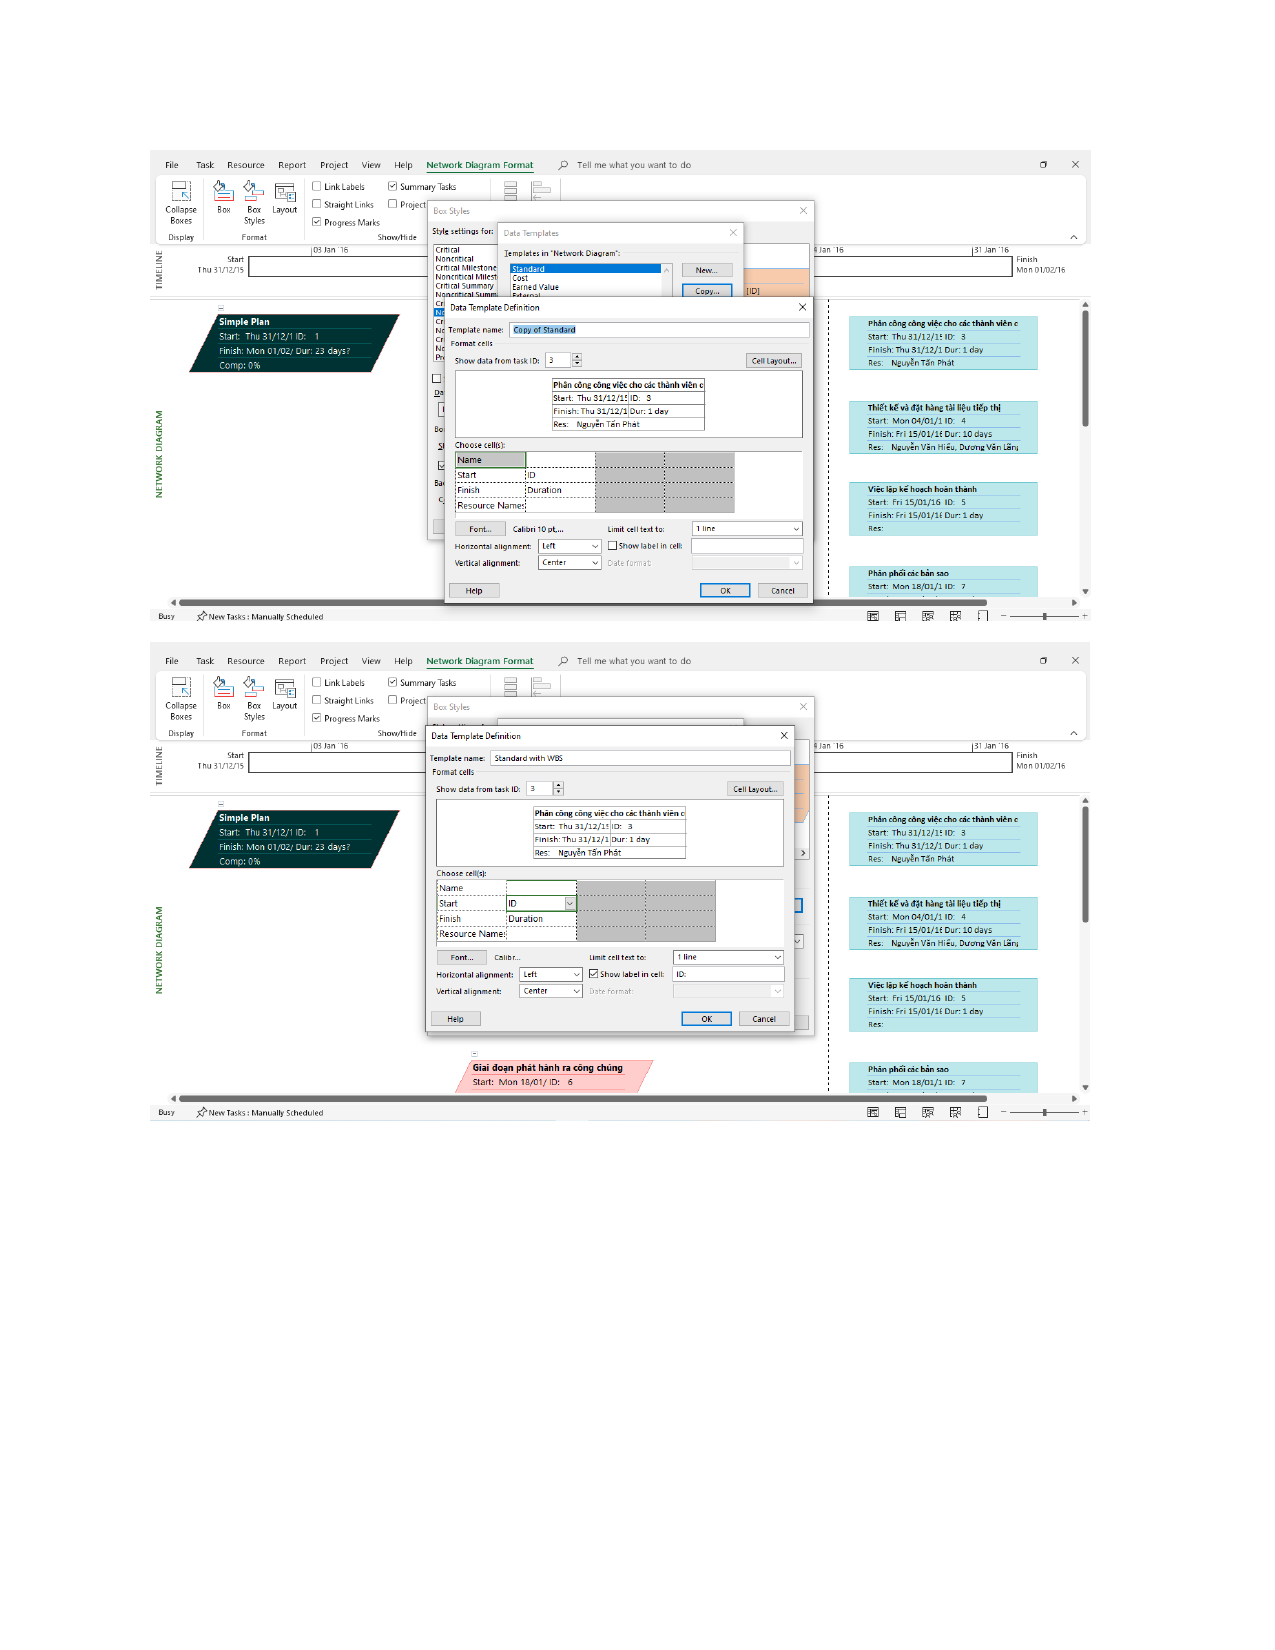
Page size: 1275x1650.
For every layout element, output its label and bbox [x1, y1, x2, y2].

picture [150, 150, 1091, 621]
picture [150, 642, 1091, 1121]
